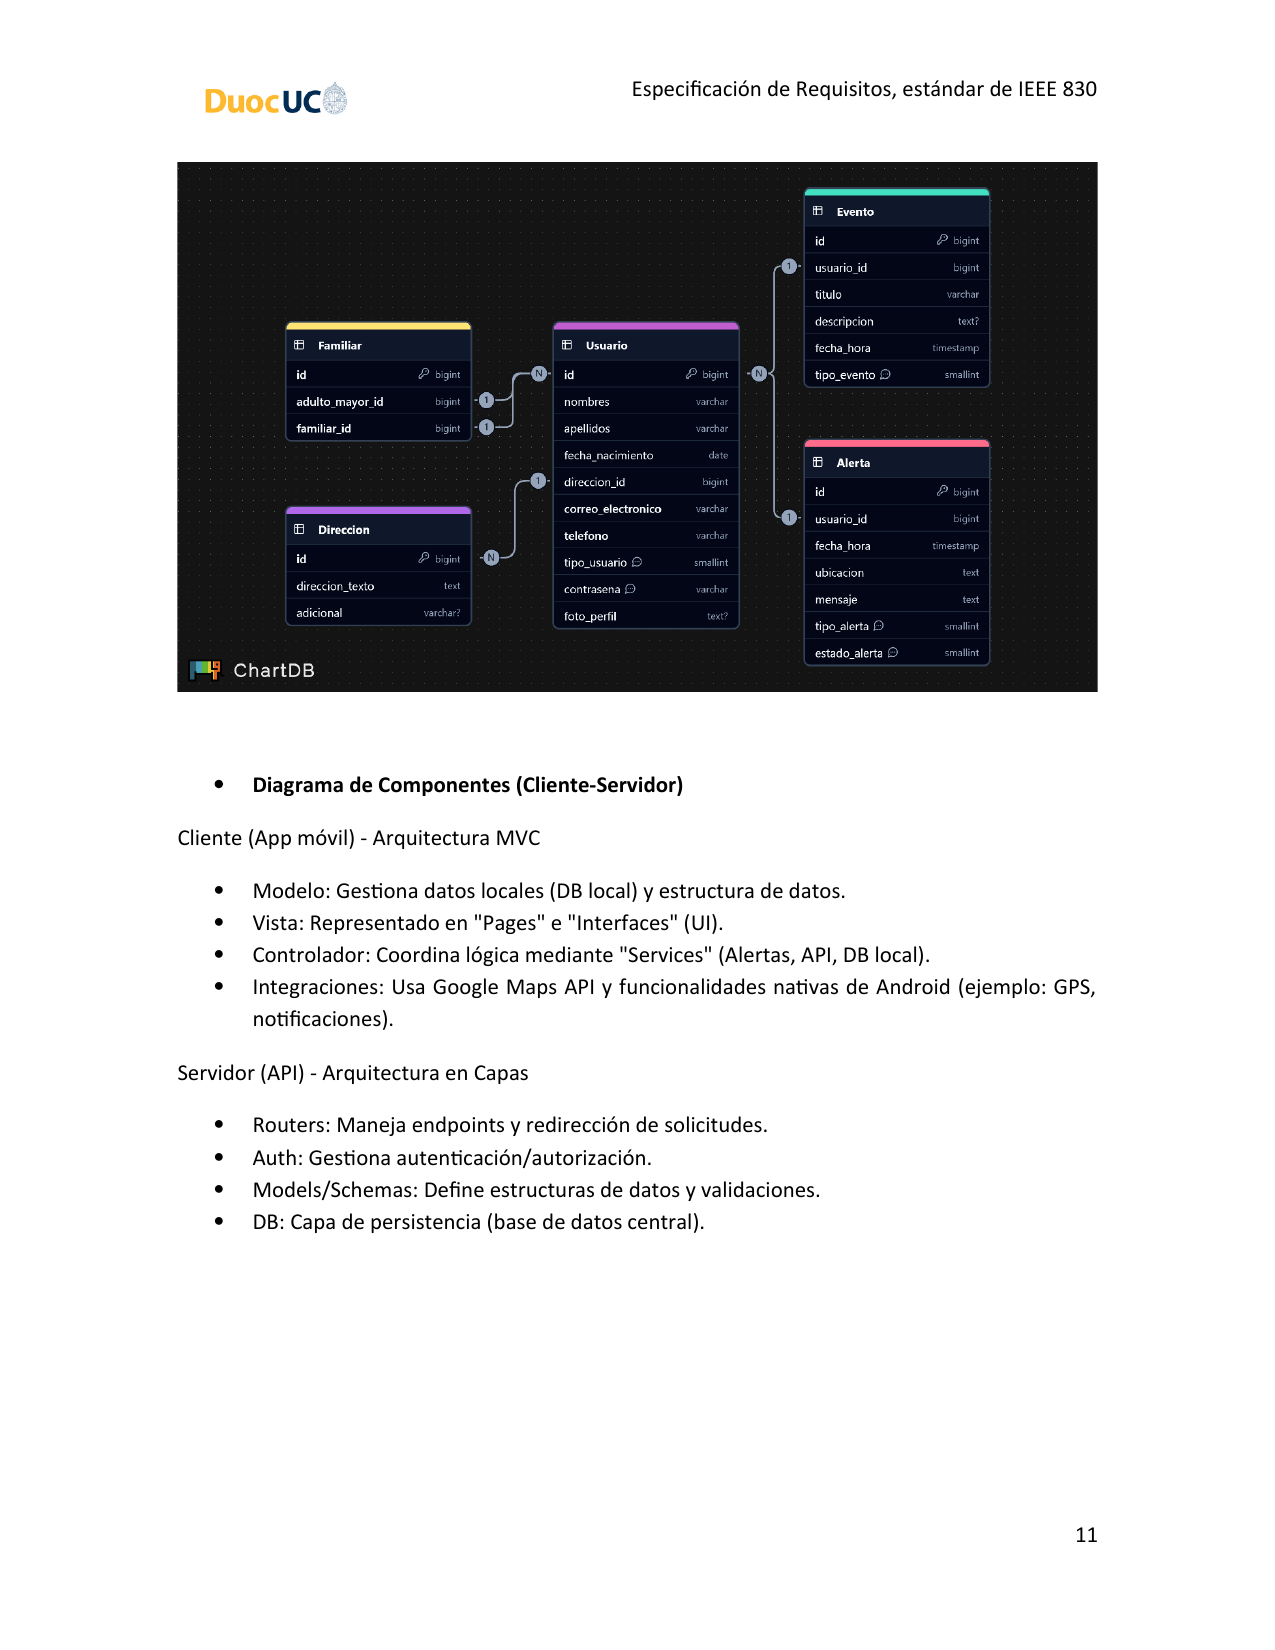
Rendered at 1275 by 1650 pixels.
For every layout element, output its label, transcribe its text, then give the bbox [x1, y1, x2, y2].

text Servidor (API) - Arquitectura en Capas [177, 1058, 1098, 1086]
picture [198, 78, 352, 117]
list DB: Capa de persistencia (base de datos central). [215, 1207, 1098, 1235]
list Integraciones: Usa Google Maps API y funcionalidades nativas de Android (ejemplo: GPS, notificaciones). [215, 972, 1098, 1033]
list Controlador: Coordina lógica mediante "Services" (Alertas, API, DB local). [215, 940, 1098, 968]
list Modelo: Gestiona datos locales (DB local) y estructura de datos. [215, 876, 1098, 904]
list Models/Schemas: Define estructuras de datos y validaciones. [215, 1175, 1098, 1203]
text Cliente (App móvil) - Arquitectura MVC [177, 823, 1098, 851]
list Diagrama de Componentes (Cliente-Servidor) [215, 770, 1098, 798]
list Auth: Gestiona autenticación/autorización. [215, 1143, 1098, 1171]
list Routers: Maneja endpoints y redirección de solicitudes. [215, 1111, 1098, 1139]
list Vista: Representado en "Pages" e "Interfaces" (UI). [215, 908, 1098, 936]
picture [177, 162, 1098, 692]
